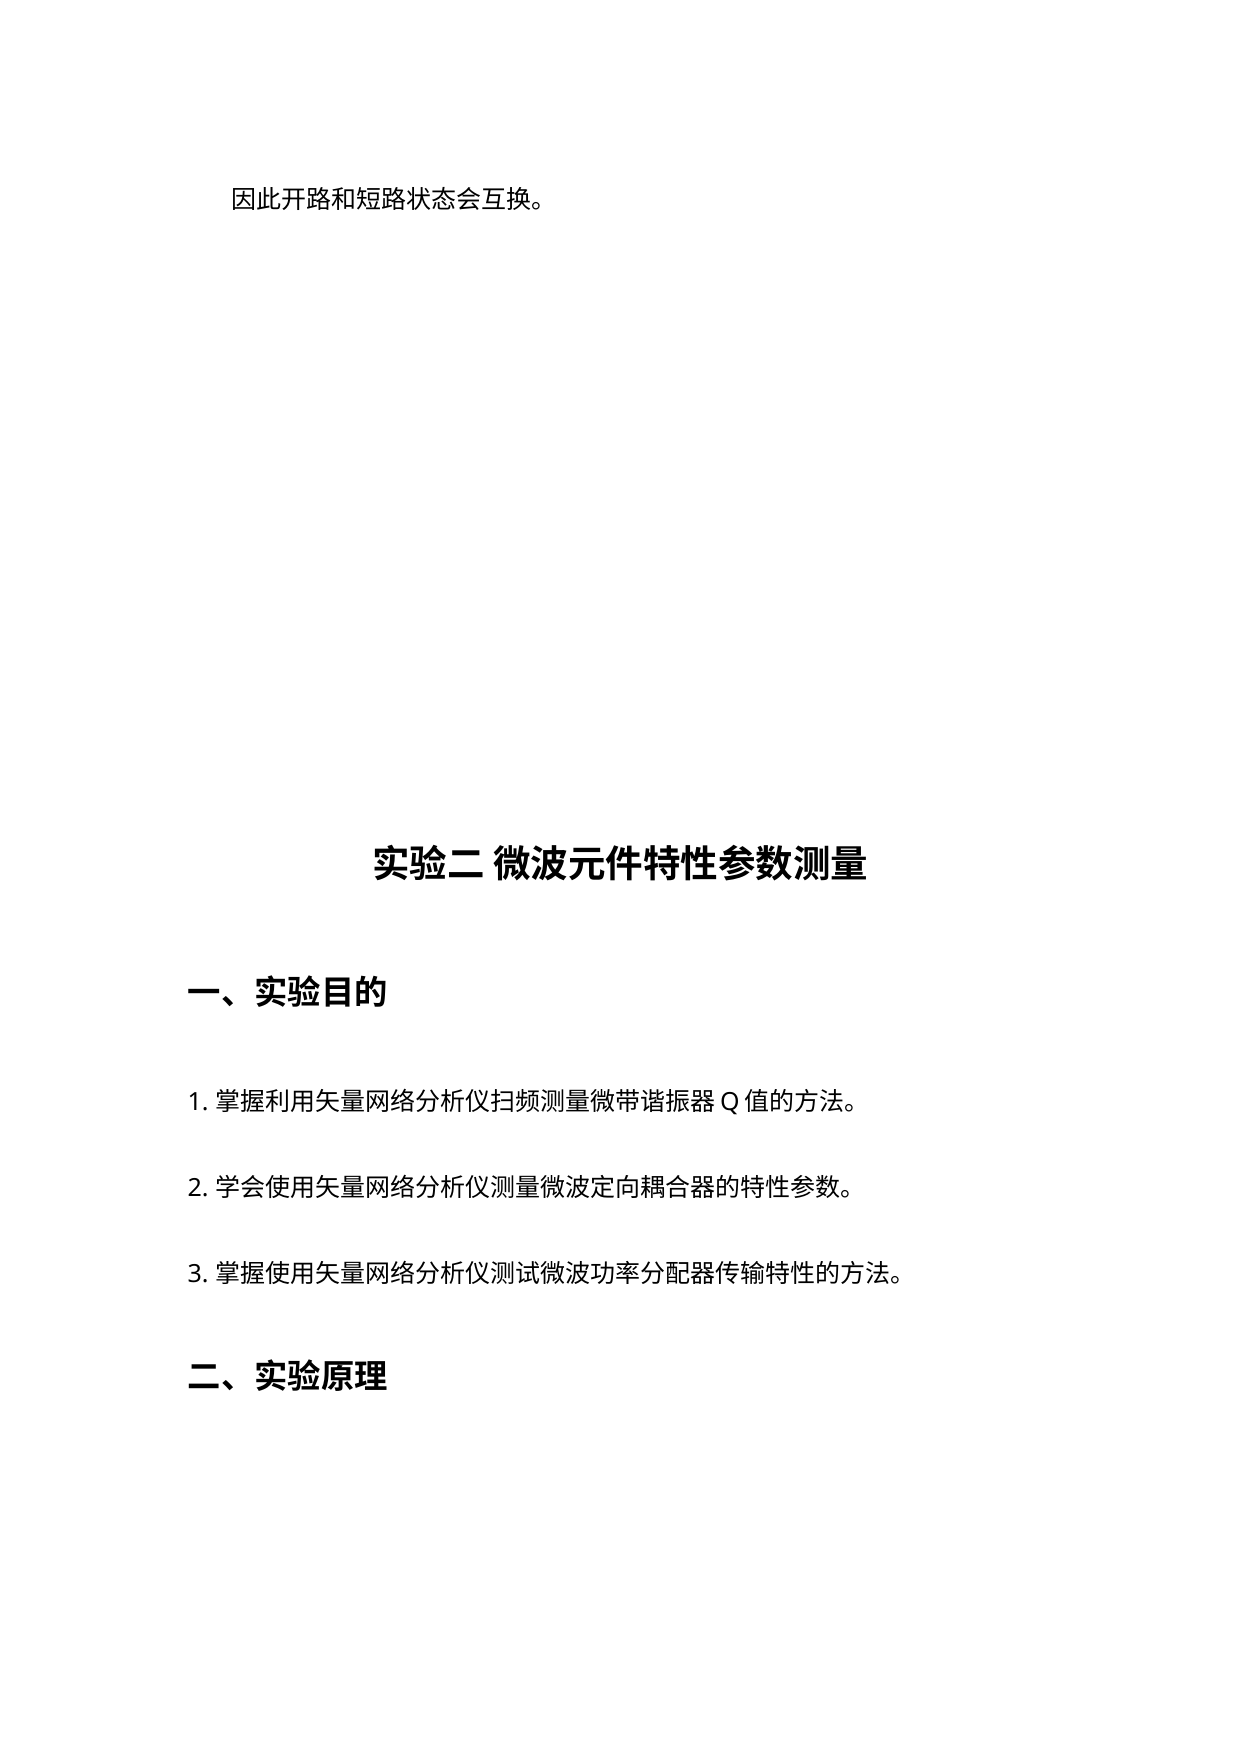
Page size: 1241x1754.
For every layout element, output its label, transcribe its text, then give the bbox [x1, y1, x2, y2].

text 实验二 微波元件特性参数测量 [187, 827, 1053, 895]
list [231, 164, 1053, 232]
text 2. 学会使用矢量网络分析仪测量微波定向耦合器的特性参数。 [187, 1151, 1053, 1219]
text 二、实验原理 [187, 1340, 1053, 1408]
text 3. 掌握使用矢量网络分析仪测试微波功率分配器传输特性的方法。 [187, 1237, 1053, 1305]
text 一、实验目的 [187, 956, 1053, 1024]
text 1. 掌握利用矢量网络分析仪扫频测量微带谐振器Q值的方法。 [187, 1065, 1053, 1133]
